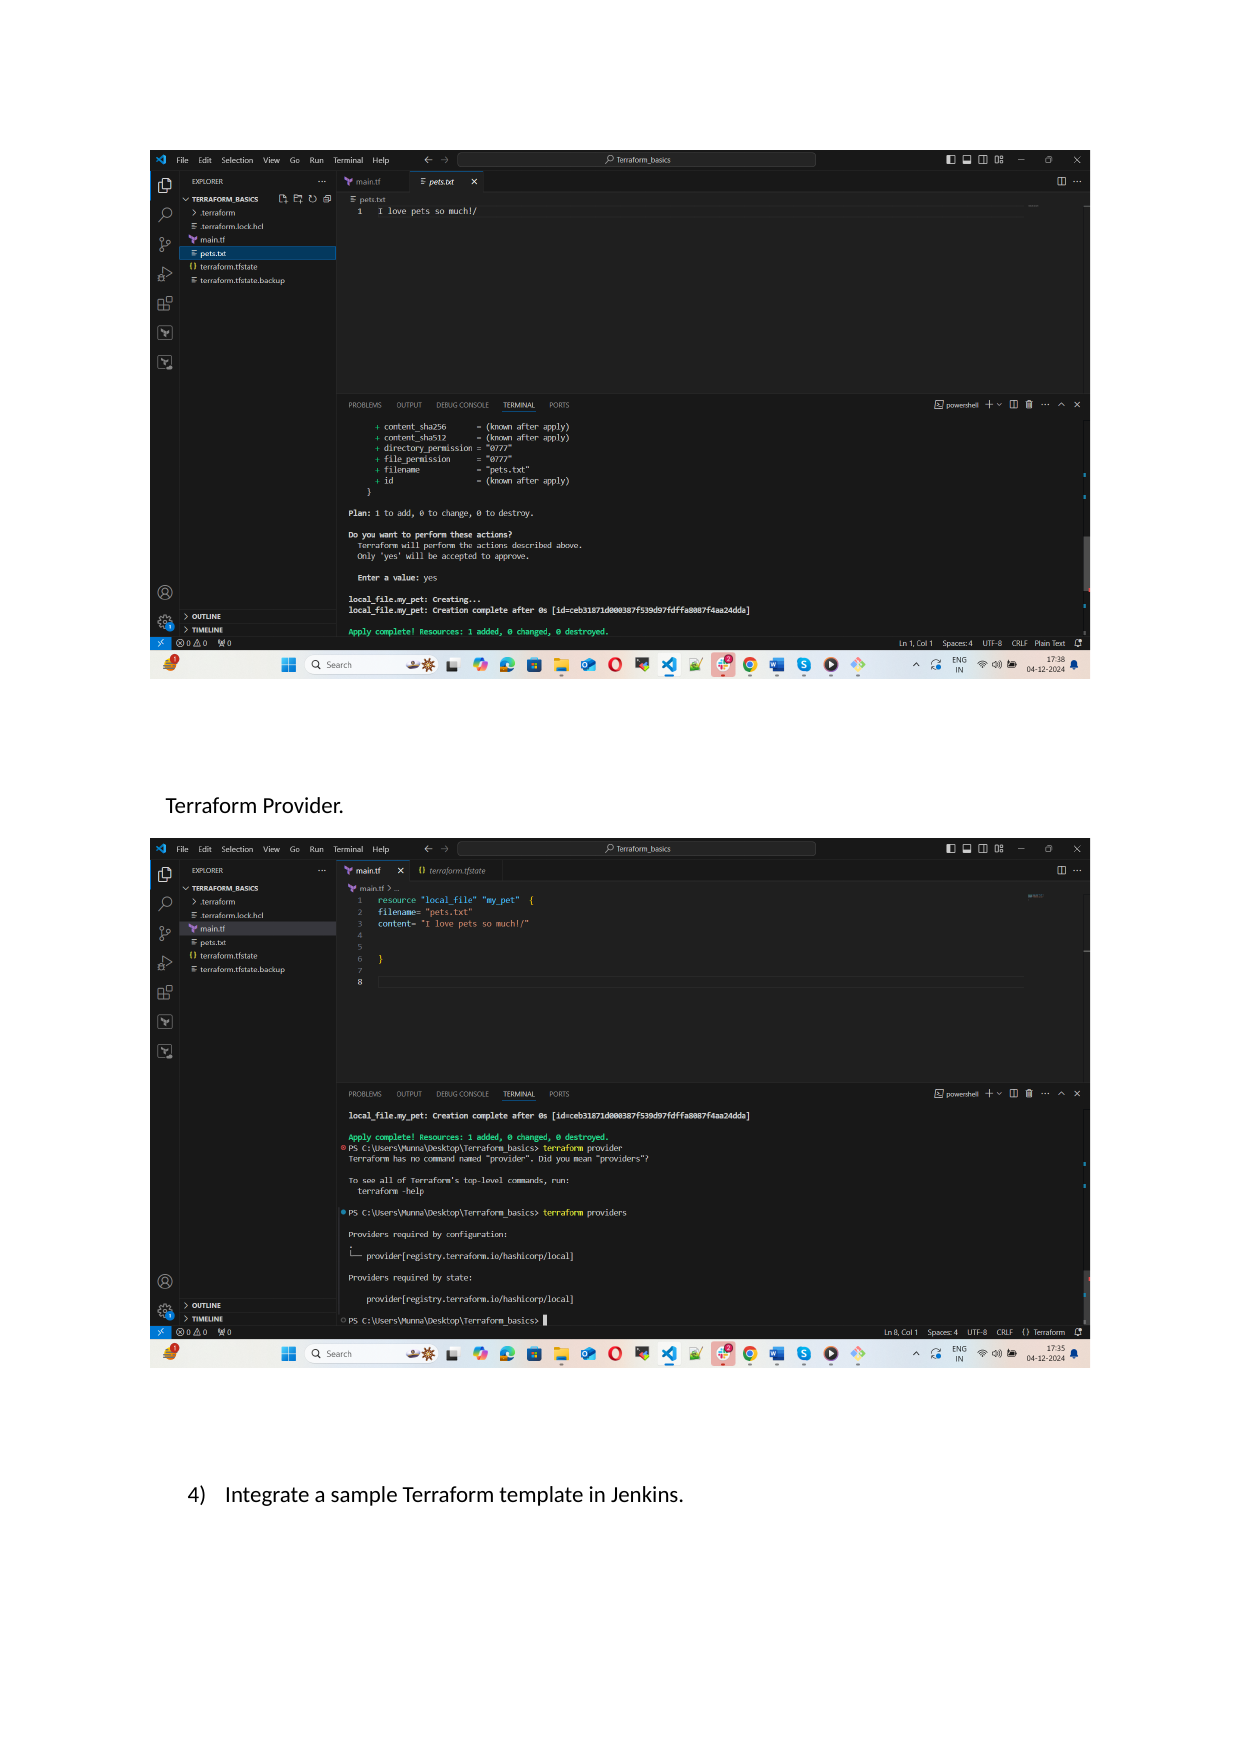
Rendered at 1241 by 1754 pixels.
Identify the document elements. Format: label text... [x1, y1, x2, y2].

picture [150, 838, 1091, 1368]
list Integrate a sample Terraform template in Jenkins. [187, 1480, 1090, 1508]
text Terraform Provider. [150, 791, 1090, 819]
picture [150, 150, 1091, 679]
